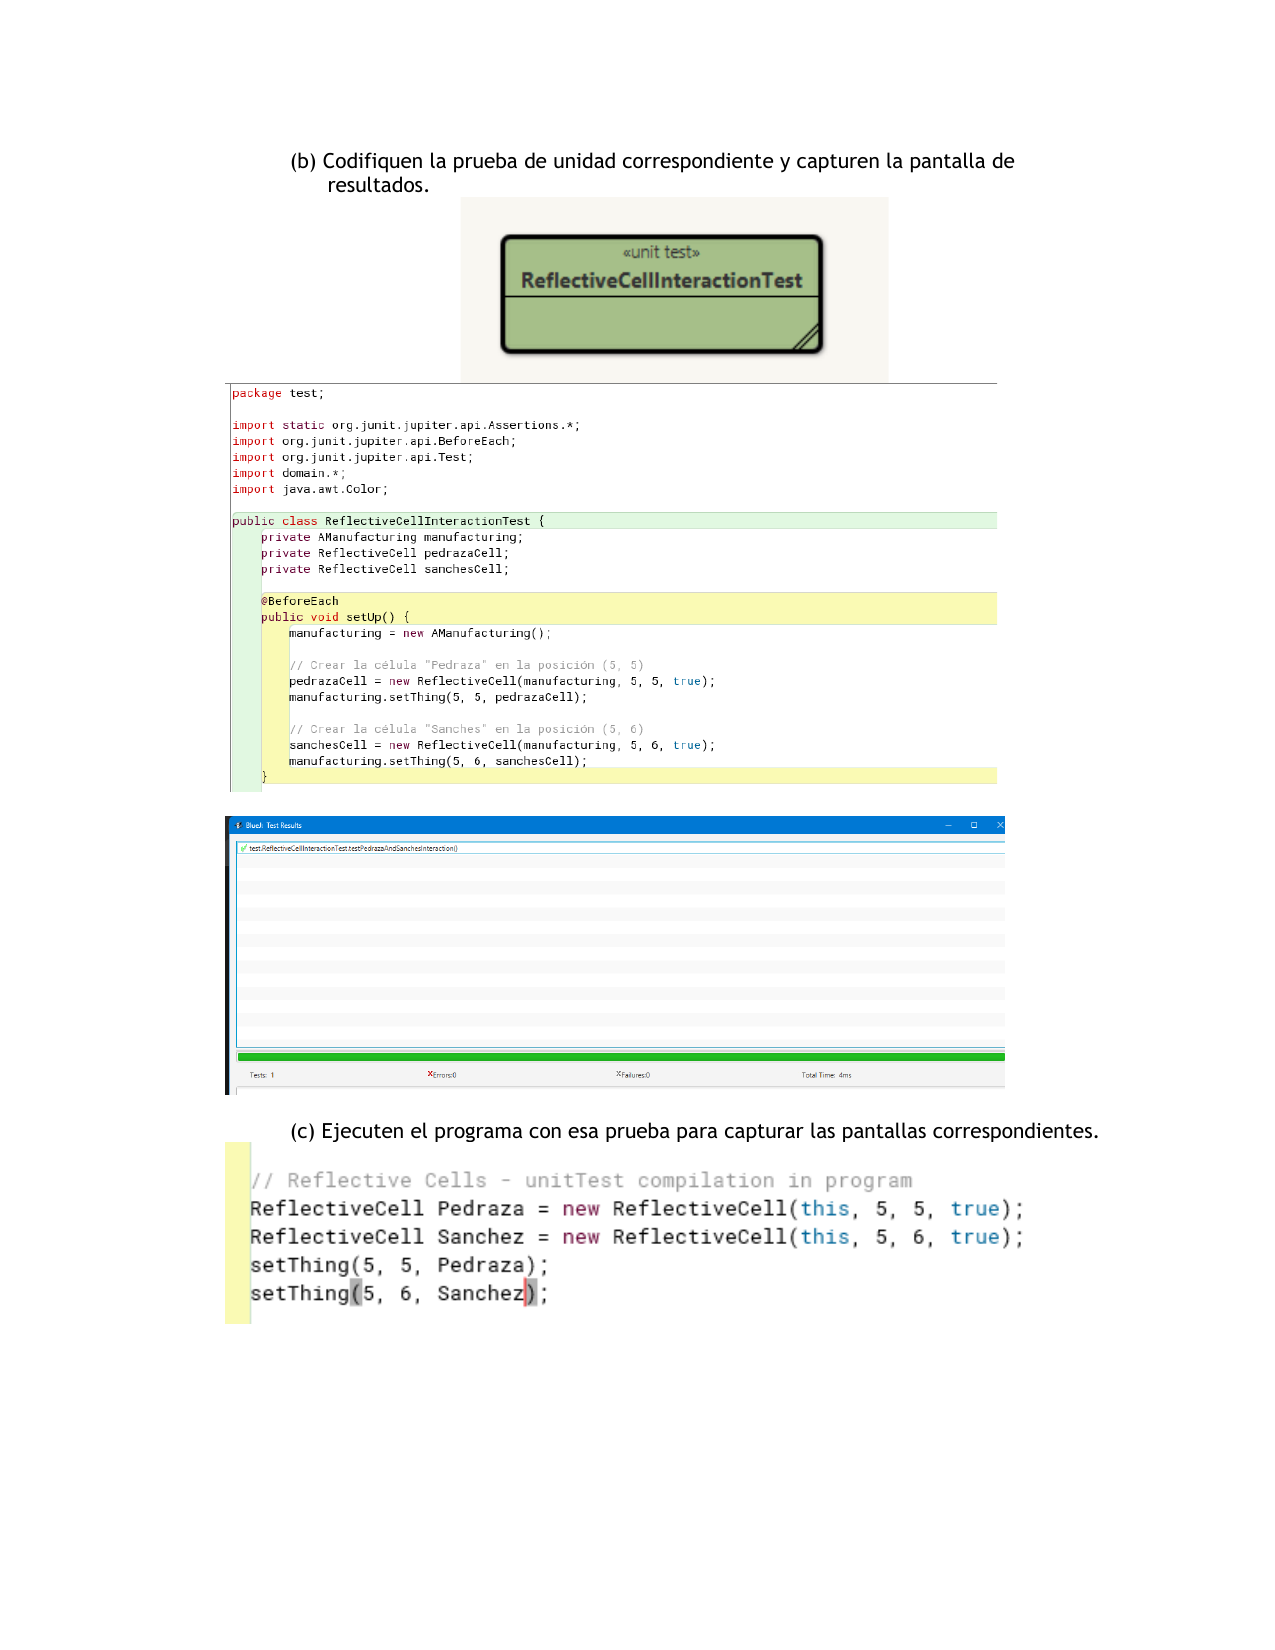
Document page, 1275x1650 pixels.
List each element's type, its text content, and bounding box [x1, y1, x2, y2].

picture [225, 816, 1005, 1095]
text (b) Codifiquen la prueba de unidad correspondiente y capturen la pantalla de resultados. [225, 149, 1124, 197]
picture [225, 1142, 1049, 1324]
picture [225, 197, 998, 792]
text (c) Ejecuten el programa con esa prueba para capturar las pantallas correspondientes. [225, 1118, 1124, 1143]
